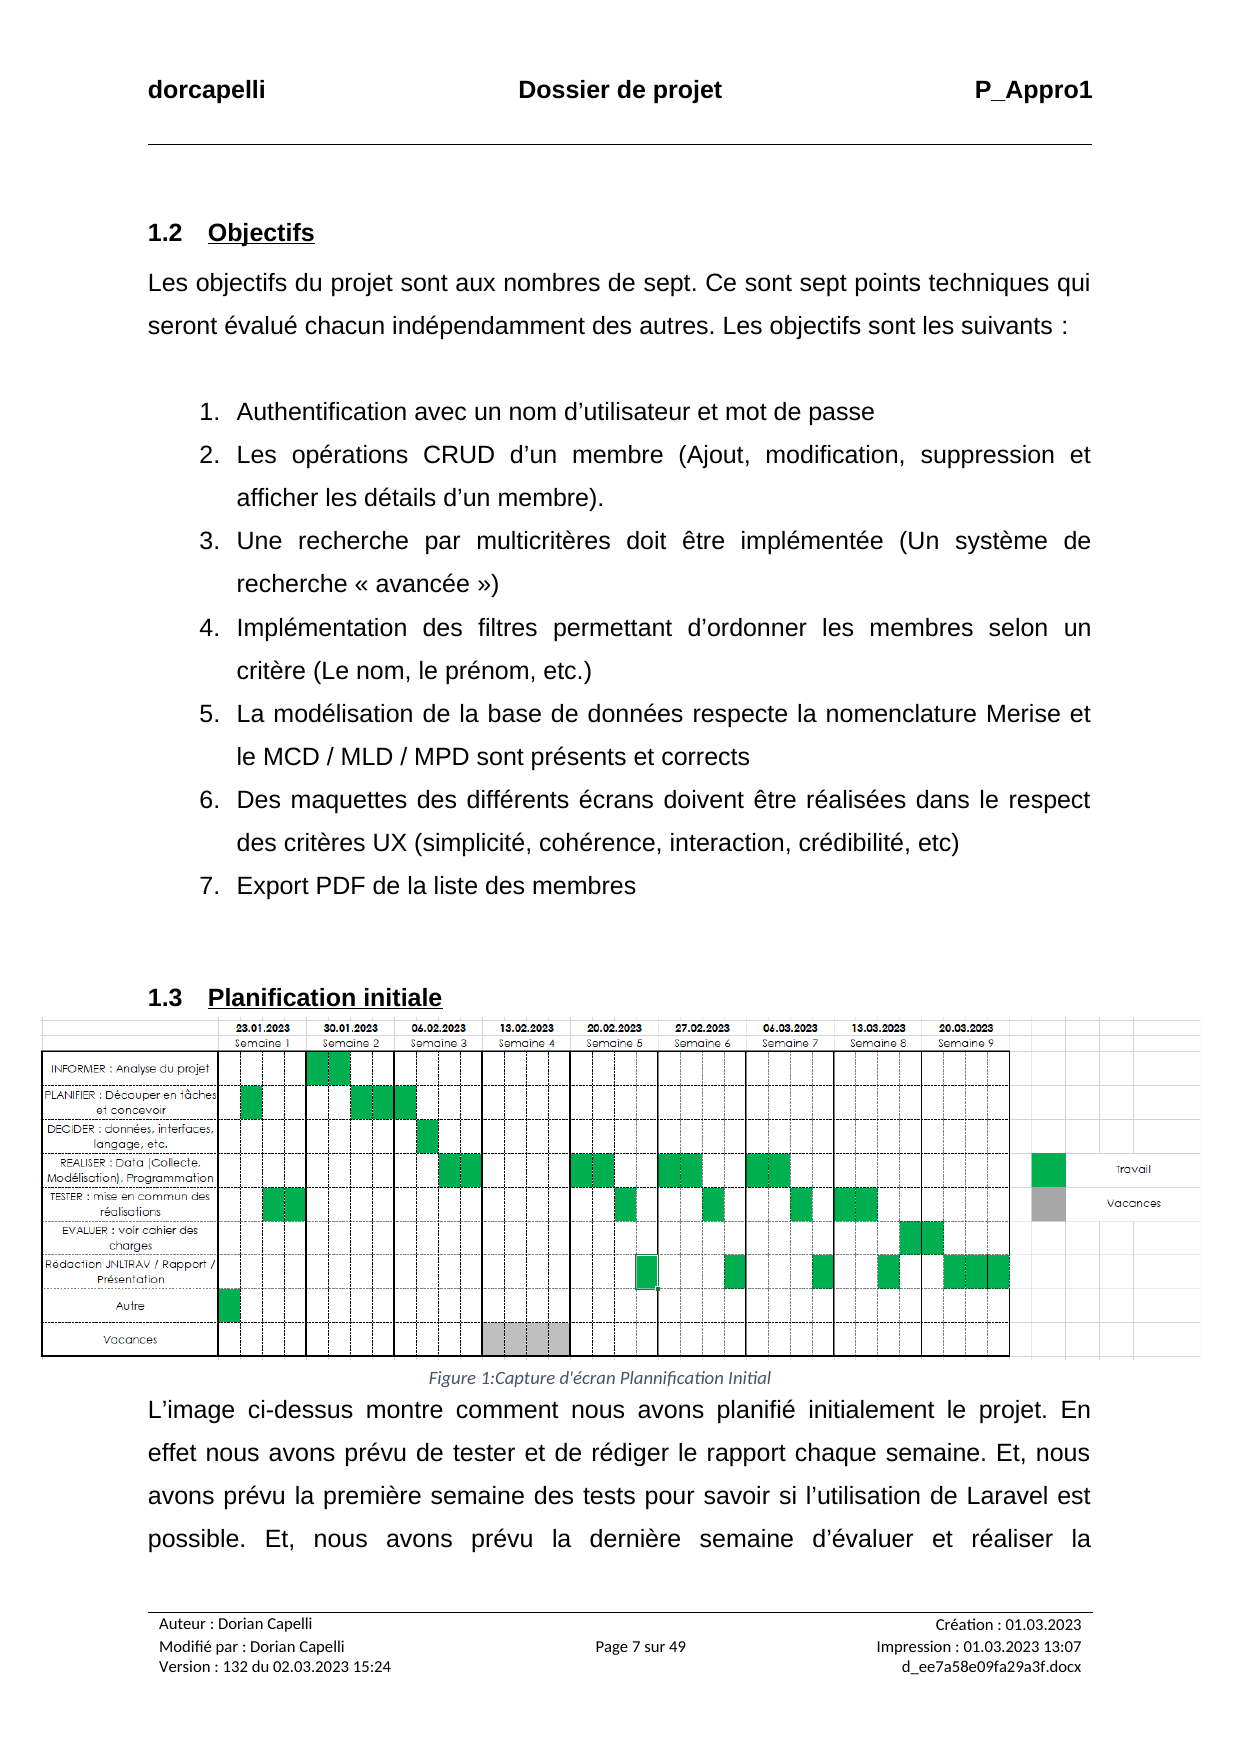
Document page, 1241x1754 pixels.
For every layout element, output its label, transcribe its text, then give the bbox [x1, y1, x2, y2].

text Les objectifs du projet sont aux nombres de sept. Ce sont sept points techniques qui seront évalué chacun indépendamment des autres. Les objectifs sont les suivants : [148, 268, 1092, 339]
list Une recherche par multicritères doit être implémentée (Un système de recherche « avancée ») [199, 526, 1092, 598]
list Export PDF de la liste des membres [199, 871, 1092, 900]
subtitle Planification initiale [148, 983, 1092, 1011]
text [148, 1390, 1092, 1553]
list Implémentation des filtres permettant d’ordonner les membres selon un critère (Le nom, le prénom, etc.) [199, 613, 1092, 684]
subtitle Objectifs [148, 218, 1092, 247]
list Des maquettes des différents écrans doivent être réalisées dans le respect des critères UX (simplicité, cohérence, interaction, crédibilité, etc) [199, 785, 1092, 857]
list Les opérations CRUD d’un membre (Ajout, modification, suppression et afficher les détails d’un membre). [199, 440, 1092, 512]
list Authentification avec un nom d’utilisateur et mot de passe [199, 397, 1092, 426]
list La modélisation de la base de données respecte la nomenclature Merise et le MCD / MLD / MPD sont présents et corrects [199, 699, 1092, 771]
picture [40, 1017, 1200, 1360]
